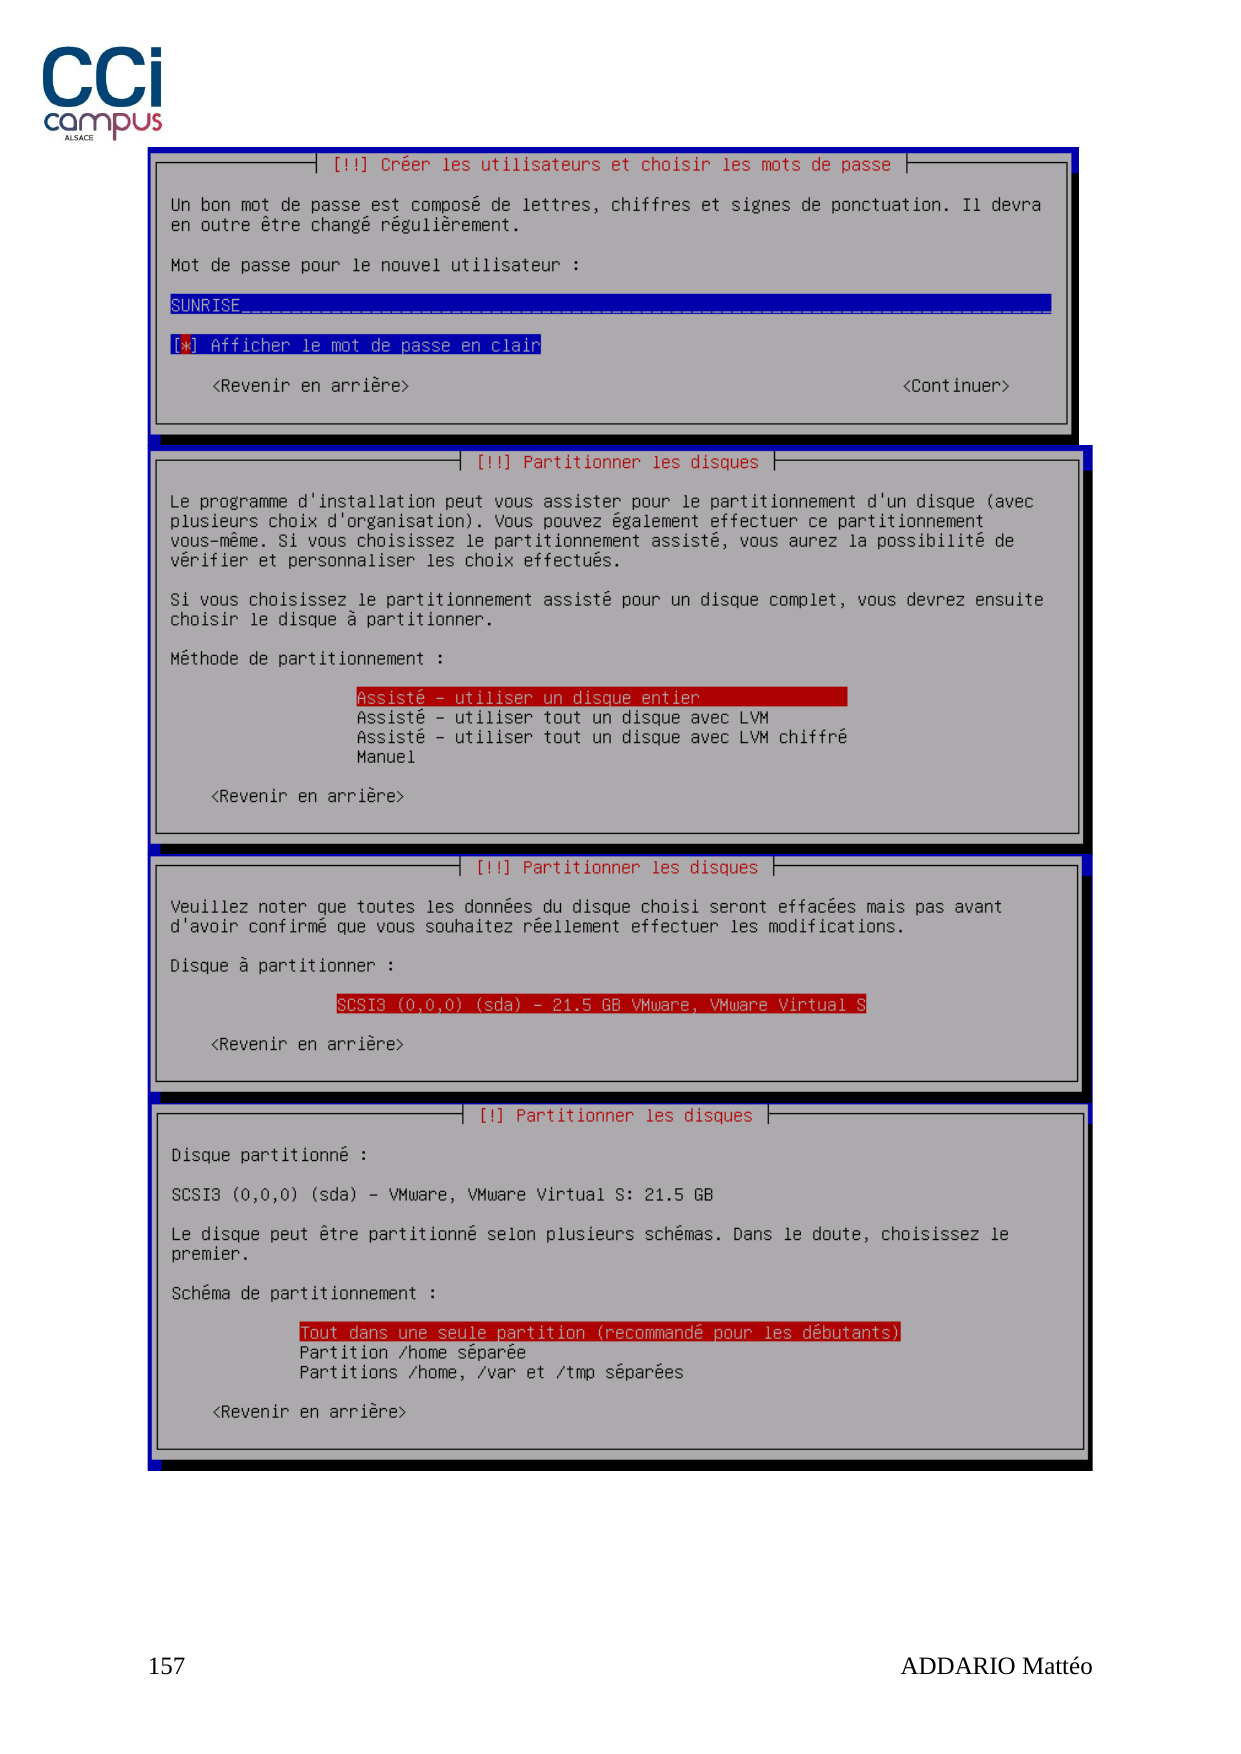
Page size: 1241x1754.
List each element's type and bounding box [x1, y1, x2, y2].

picture [35, 26, 1093, 1471]
